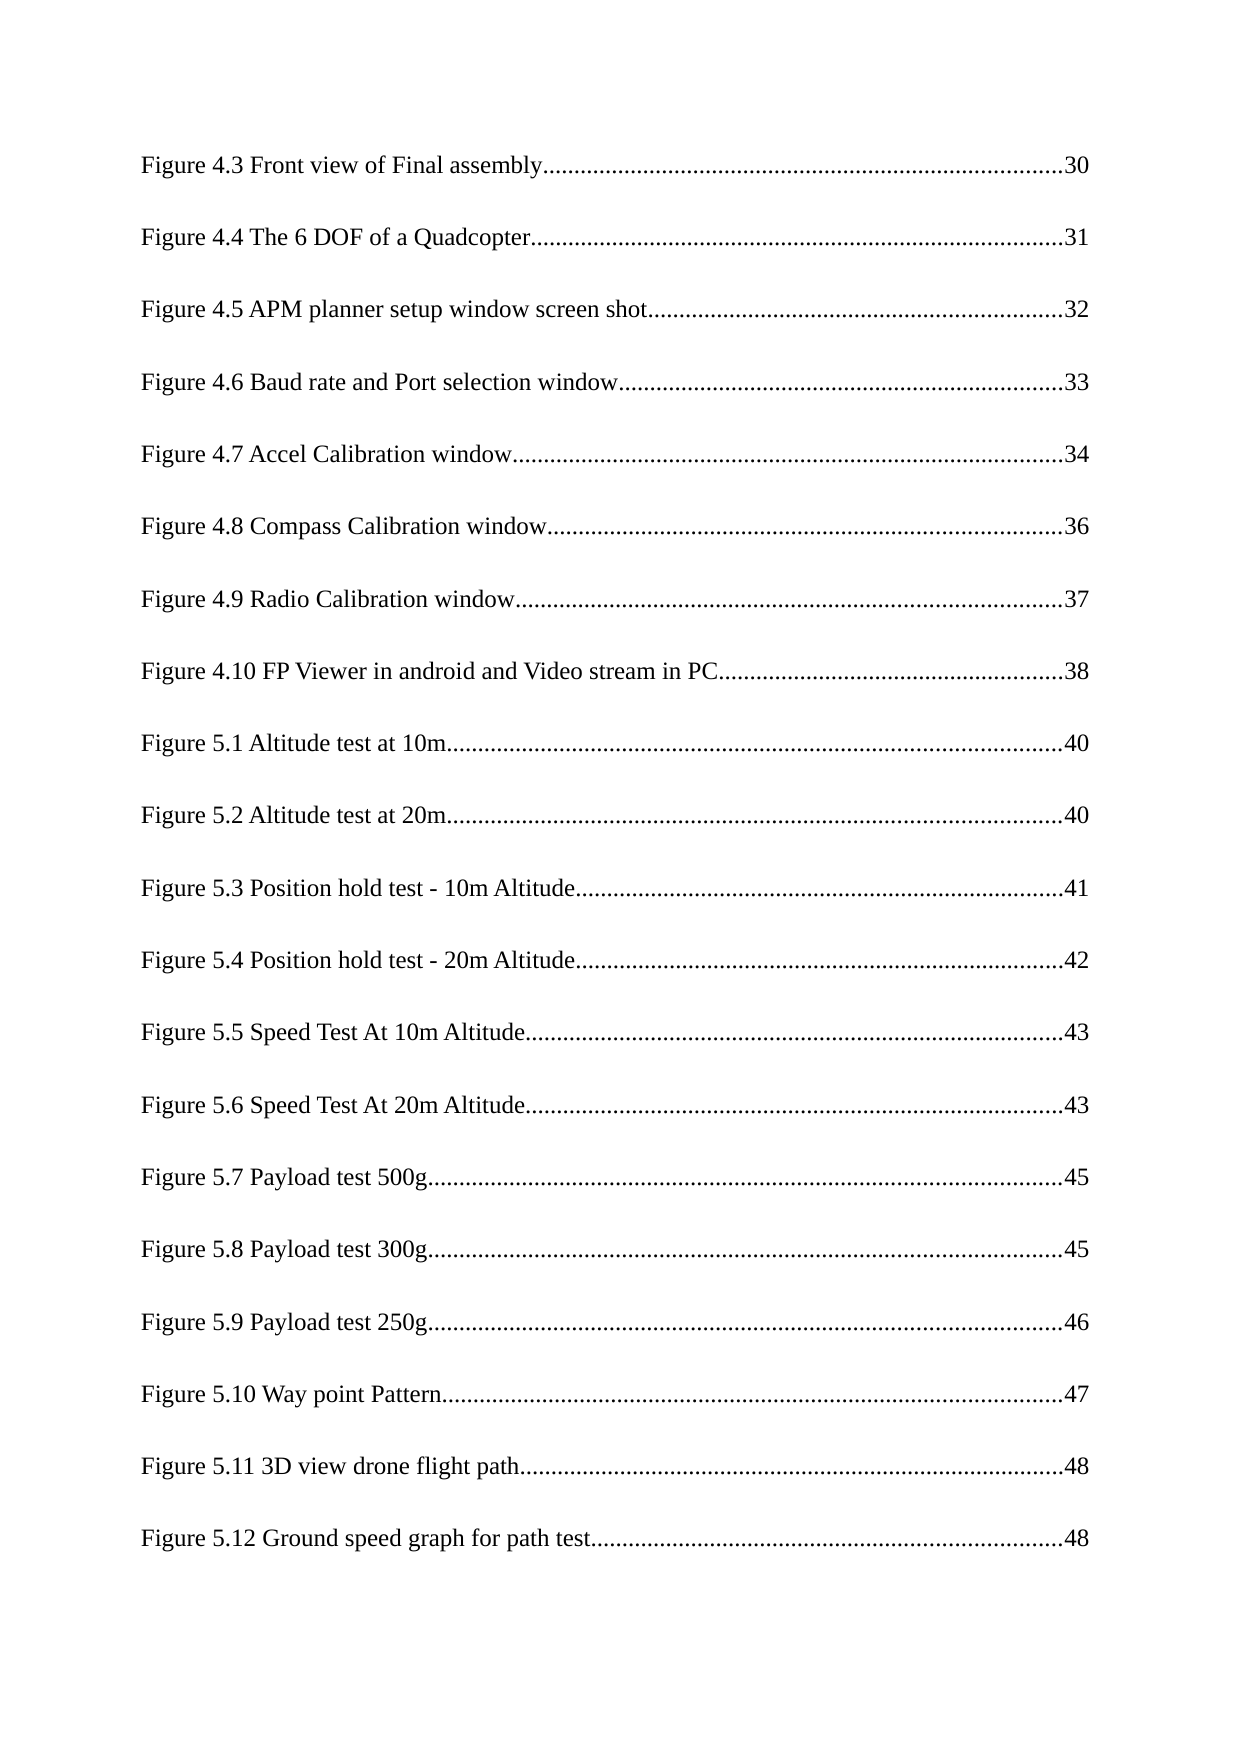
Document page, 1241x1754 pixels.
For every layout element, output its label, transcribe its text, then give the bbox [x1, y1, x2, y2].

text Figure 5.2 Altitude test at 20m 40 [141, 801, 1090, 829]
text Figure 5.4 Position hold test - 20m Altitude 42 [141, 945, 1090, 974]
text Figure 5.7 Payload test 500g 45 [141, 1162, 1090, 1191]
text Figure 4.4 The 6 DOF of a Quadcopter 31 [141, 222, 1090, 251]
text Figure 5.1 Altitude test at 10m 40 [141, 728, 1090, 757]
text Figure 5.9 Payload test 250g 46 [141, 1307, 1090, 1335]
text Figure 5.11 3D view drone flight path 48 [141, 1451, 1090, 1480]
text Figure 5.6 Speed Test At 20m Altitude 43 [141, 1090, 1090, 1118]
text Figure 4.10 FP Viewer in android and Video stream in PC 38 [141, 656, 1090, 685]
text Figure 4.3 Front view of Final assembly 30 [141, 150, 1090, 179]
text Figure 5.8 Payload test 300g 45 [141, 1234, 1090, 1263]
text Figure 5.5 Speed Test At 10m Altitude 43 [141, 1017, 1090, 1046]
text Figure 5.10 Way point Pattern 47 [141, 1379, 1090, 1408]
text Figure 4.5 APM planner setup window screen shot 32 [141, 294, 1090, 323]
text Figure 4.9 Radio Calibration window 37 [141, 584, 1090, 612]
text Figure 5.3 Position hold test - 10m Altitude 41 [141, 873, 1090, 902]
text Figure 5.12 Ground speed graph for path test 48 [141, 1523, 1090, 1552]
text Figure 4.7 Accel Calibration window 34 [141, 439, 1090, 468]
text Figure 4.8 Compass Calibration window 36 [141, 511, 1090, 540]
text Figure 4.6 Baud rate and Port selection window 33 [141, 367, 1090, 396]
